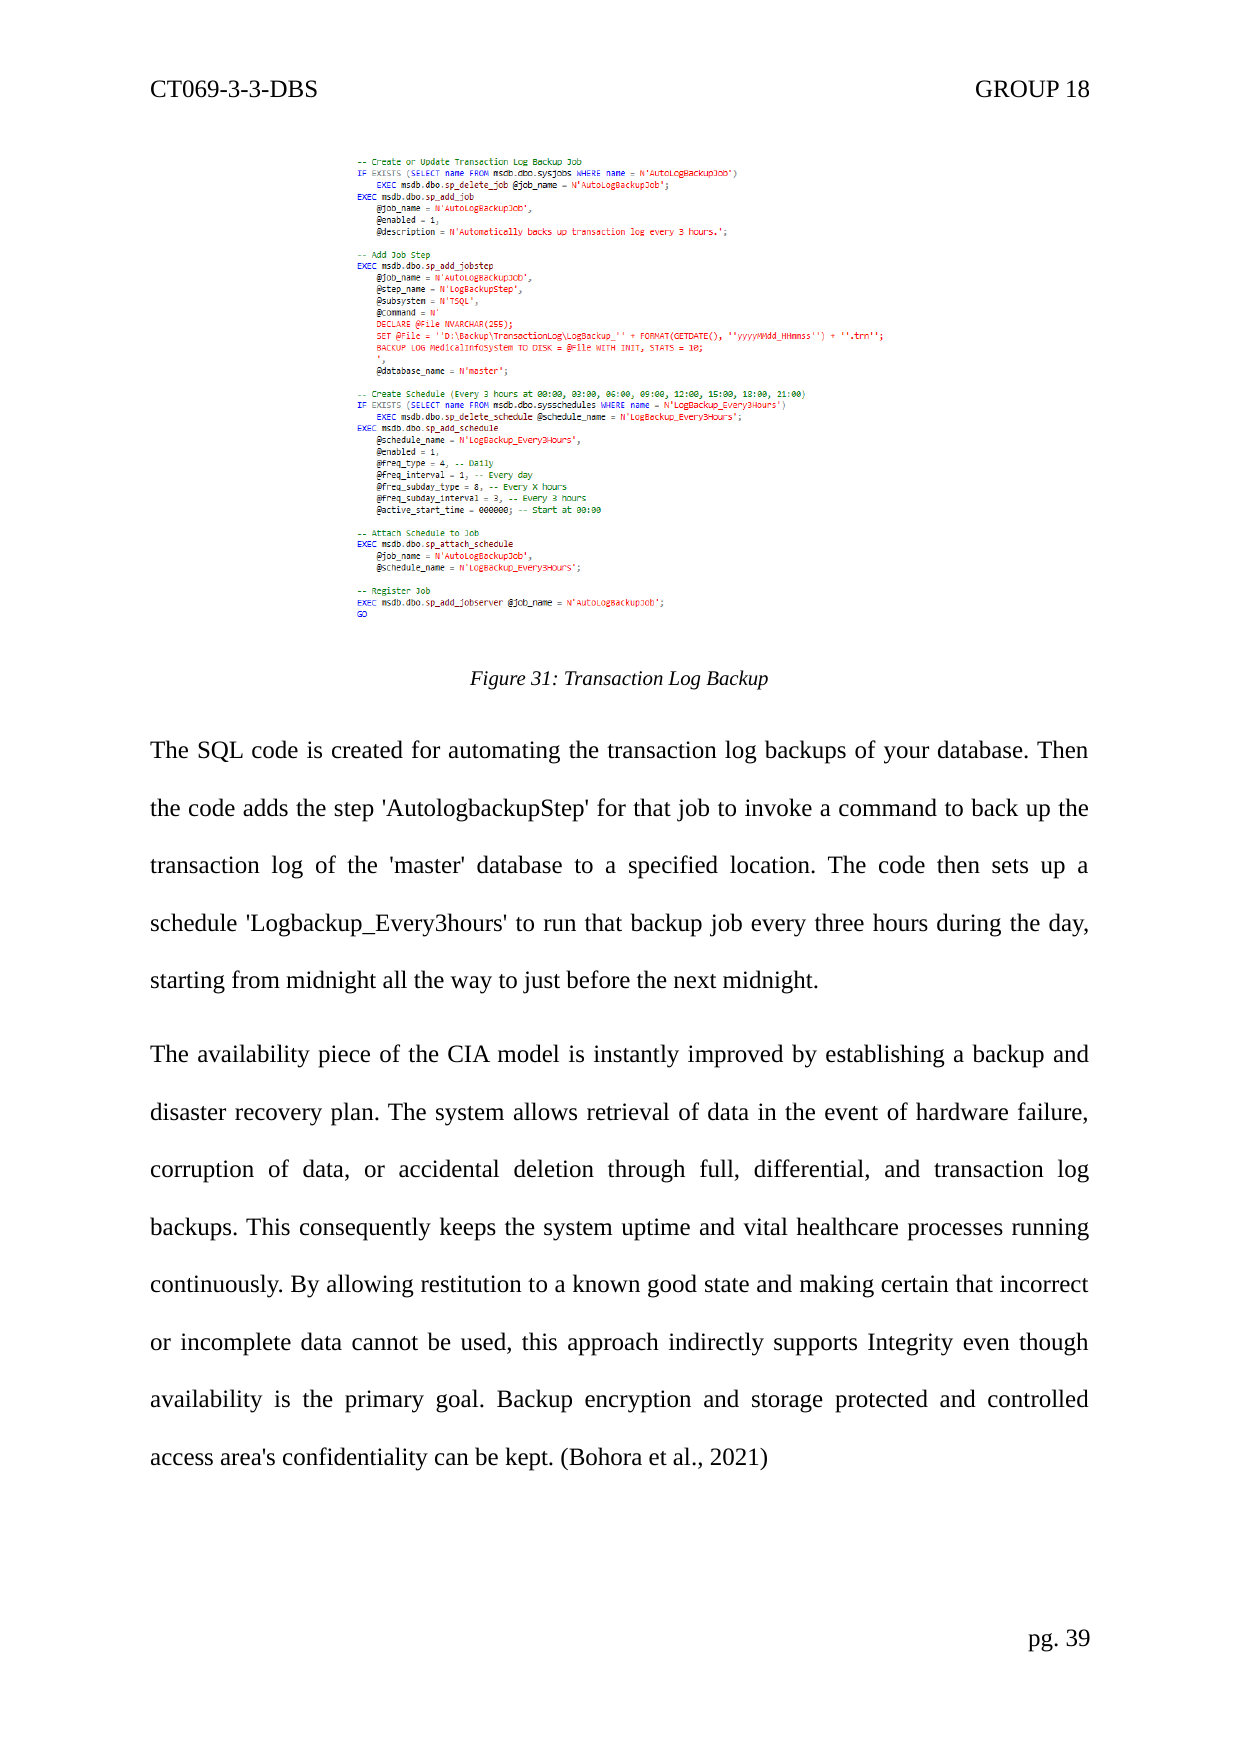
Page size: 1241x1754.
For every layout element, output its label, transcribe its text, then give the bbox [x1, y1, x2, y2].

picture [352, 150, 888, 621]
text The SQL code is created for automating the transaction log backups of your database. Then the code adds the step 'AutologbackupStep' for that job to invoke a command to back up the transaction log of the 'master' database to a specified location. The code then sets up a schedule 'Logbackup_Every3hours' to run that backup job every three hours during the day, starting from midnight all the way to just before the next midnight. [150, 735, 1090, 994]
text Figure 31: Transaction Log Backup [150, 666, 1090, 690]
text The availability piece of the CIA model is instantly improved by establishing a backup and disaster recovery plan. The system allows retrieval of data in the event of hardware failure, corruption of data, or accidental deletion through full, differential, and transaction log backups. This consequently keeps the system uptime and vital healthcare processes running continuously. By allowing restitution to a known good state and making certain that incorrect or incomplete data cannot be used, this approach indirectly supports Integrity even though availability is the primary goal. Backup encryption and storage protected and controlled access area's confidentiality can be kept. (Bohora et al., 2021) [150, 1039, 1090, 1471]
